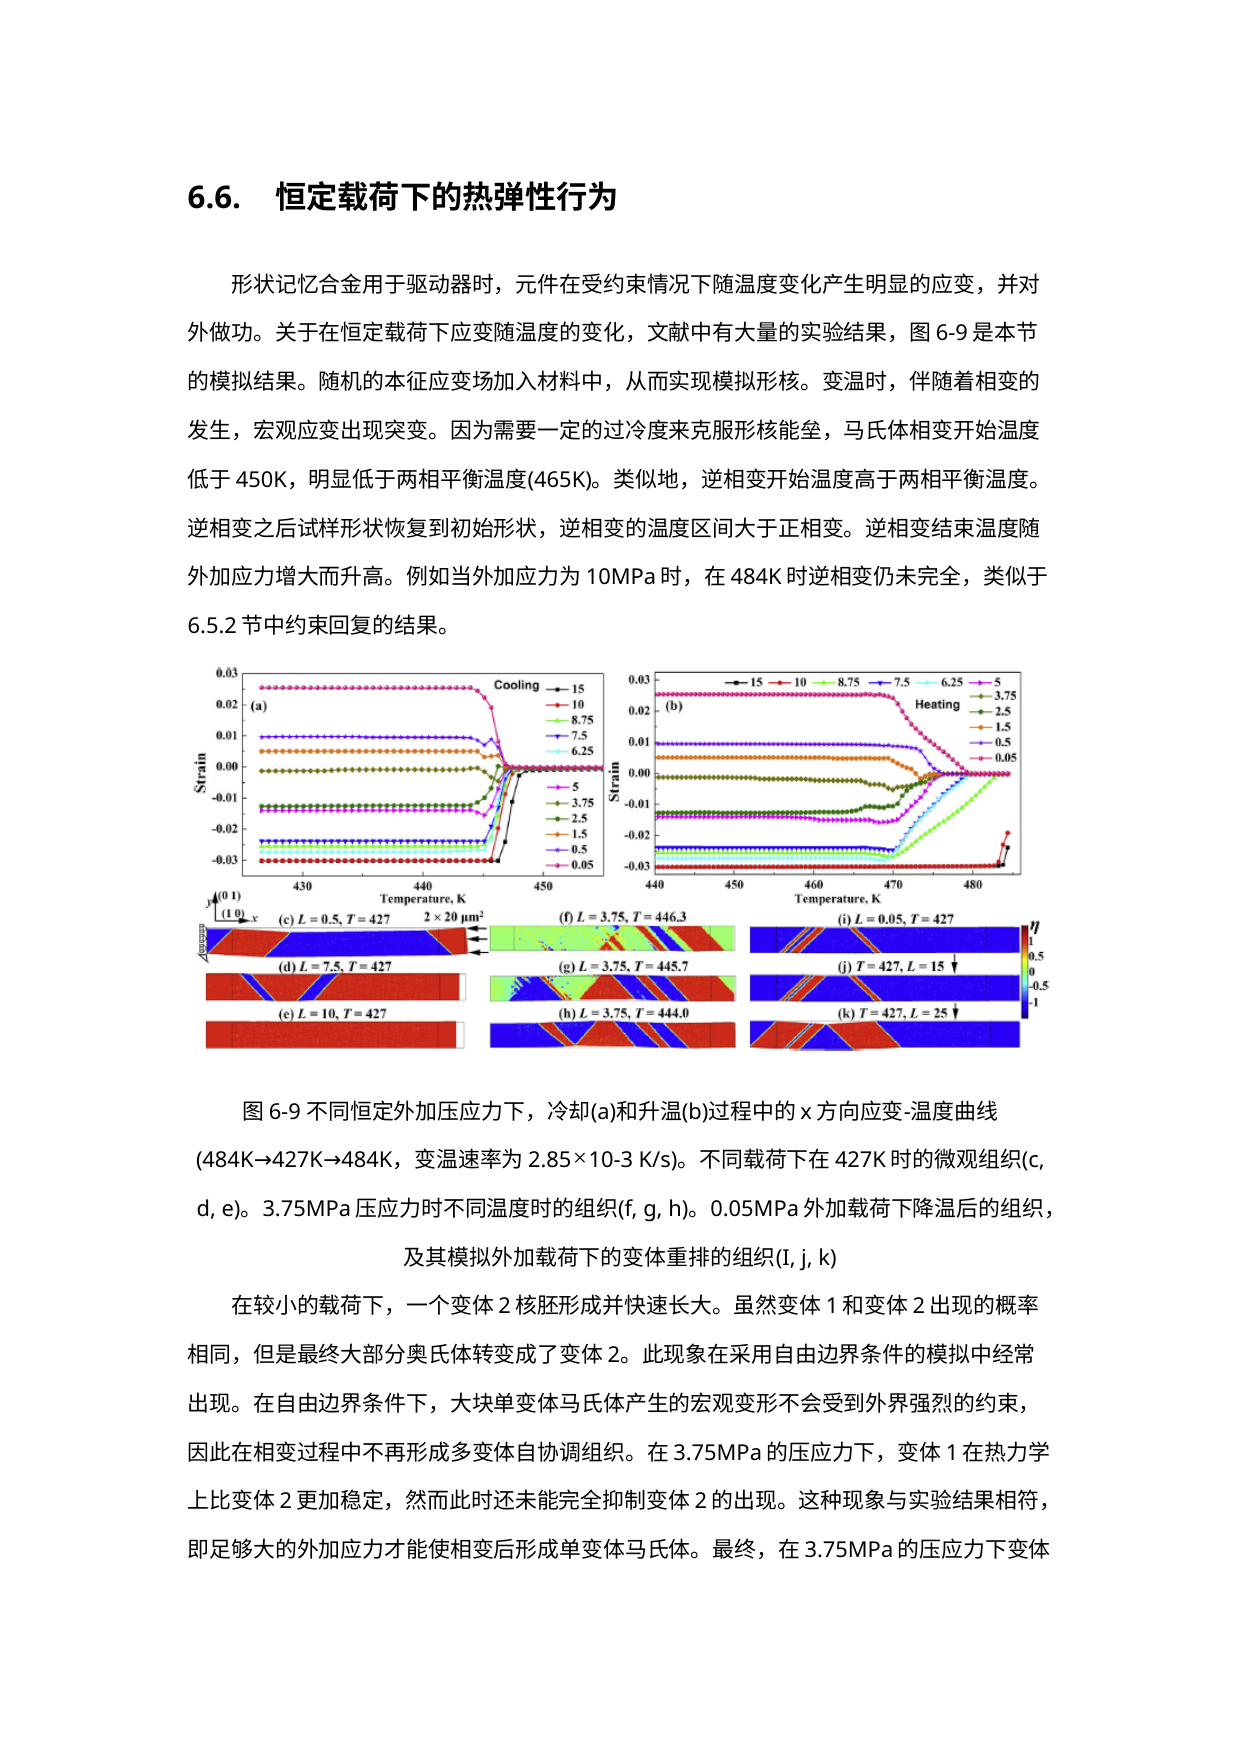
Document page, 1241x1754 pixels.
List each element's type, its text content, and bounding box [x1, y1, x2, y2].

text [187, 1288, 1053, 1564]
text 图6-9 不同恒定外加压应力下，冷却(a)和升温(b)过程中的x方向应变-温度曲线(484K→427K→484K，变温速率为2.8510-3 K/s)。不同载荷下在427K时的微观组织(c, d, e)。3.75MPa压应力时不同温度时的组织(f, g, h)。0.05MPa外加载荷下降温后的组织，及其模拟外加载荷下的变体重排的组织(I, j, k) [187, 1093, 1053, 1272]
list 恒定载荷下的热弹性行为 [187, 162, 1053, 227]
text 形状记忆合金用于驱动器时，元件在受约束情况下随温度变化产生明显的应变，并对外做功。关于在恒定载荷下应变随温度的变化，文献中有大量的实验结果，图6-9是本节的模拟结果。随机的本征应变场加入材料中，从而实现模拟形核。变温时，伴随着相变的发生，宏观应变出现突变。因为需要一定的过冷度来克服形核能垒，马氏体相变开始温度低于450K，明显低于两相平衡温度(465K)。类似地，逆相变开始温度高于两相平衡温度。逆相变之后试样形状恢复到初始形状，逆相变的温度区间大于正相变。逆相变结束温度随外加应力增大而升高。例如当外加应力为10MPa时，在484K时逆相变仍未完全，类似于6.5.2节中约束回复的结果。 [187, 266, 1053, 640]
